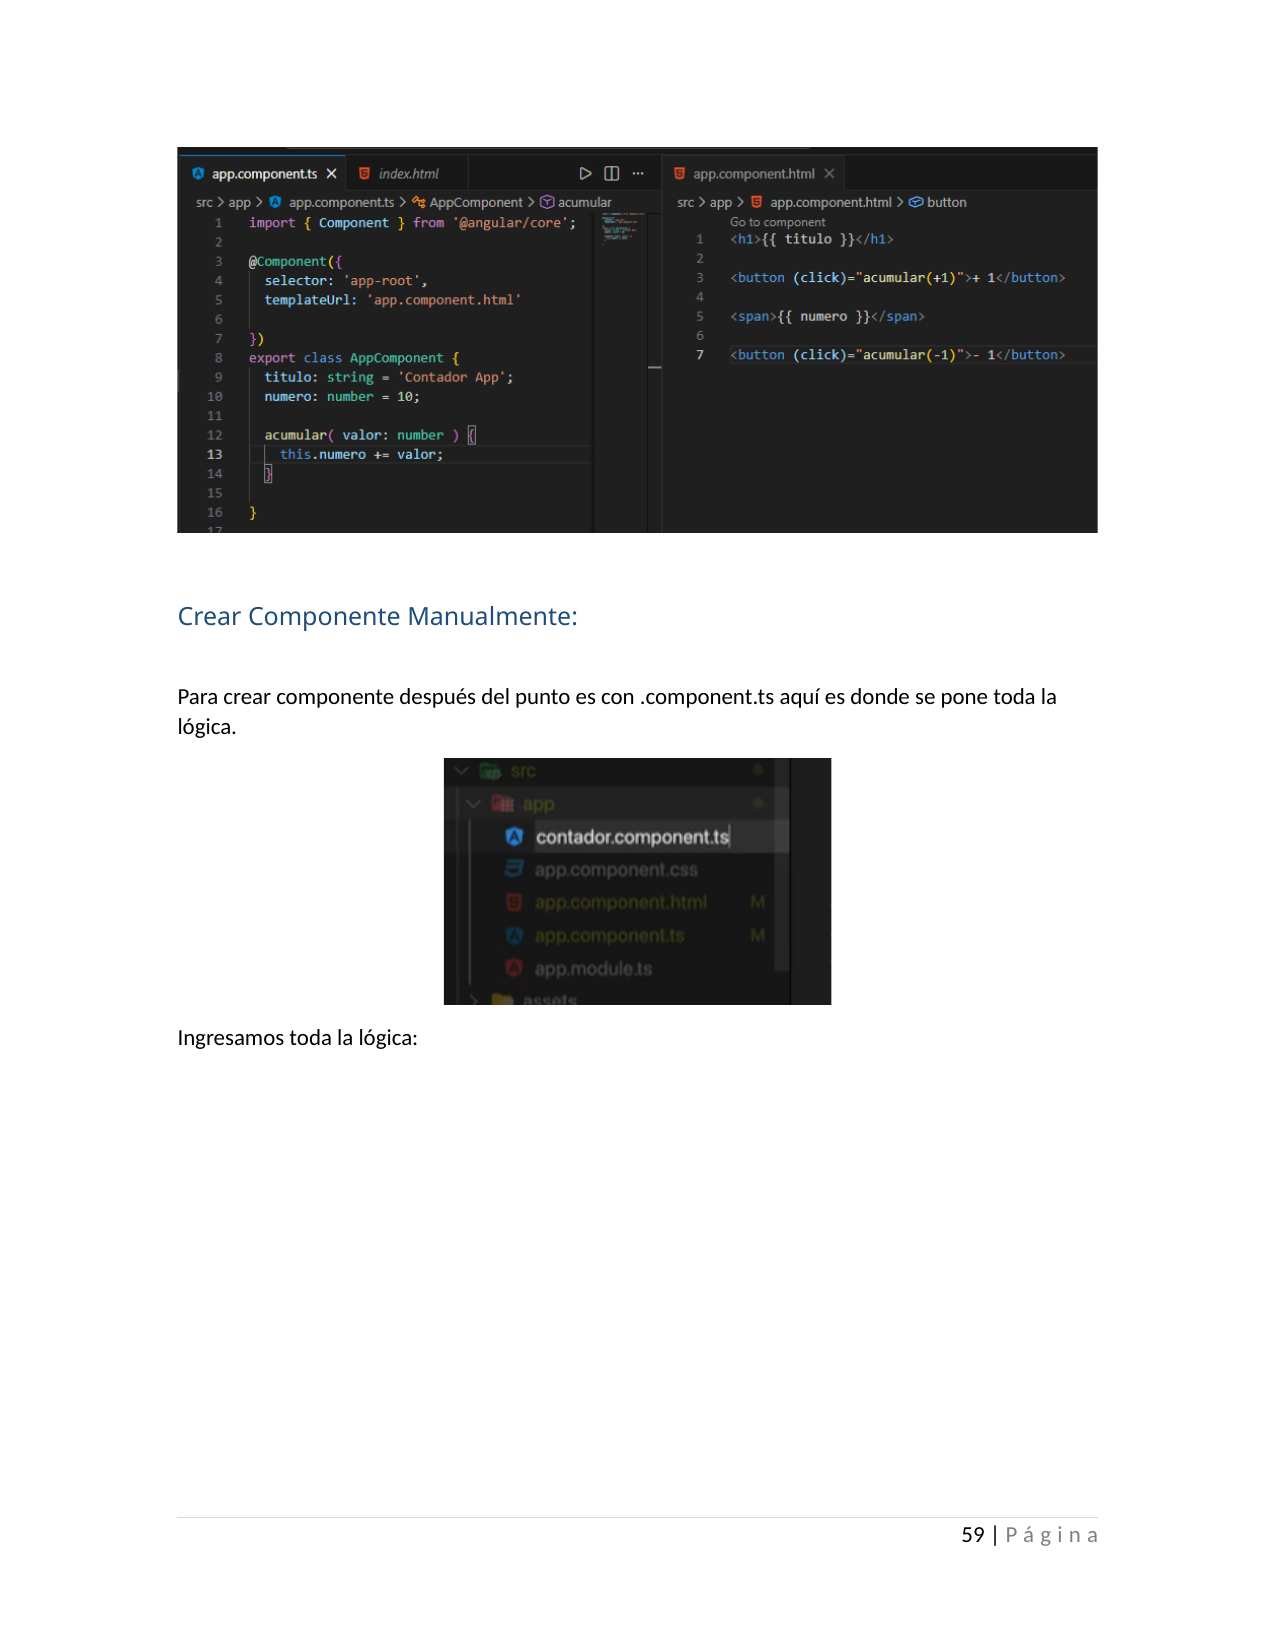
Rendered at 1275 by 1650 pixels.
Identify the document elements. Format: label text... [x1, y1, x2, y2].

picture [443, 758, 832, 1005]
text Ingresamos toda la lógica: [177, 1023, 1098, 1051]
text Para crear componente después del punto es con .component.ts aquí es donde se pone toda la lógica. [177, 682, 1098, 740]
subtitle Crear Componente Manualmente: [177, 598, 1098, 632]
picture [177, 147, 1098, 533]
